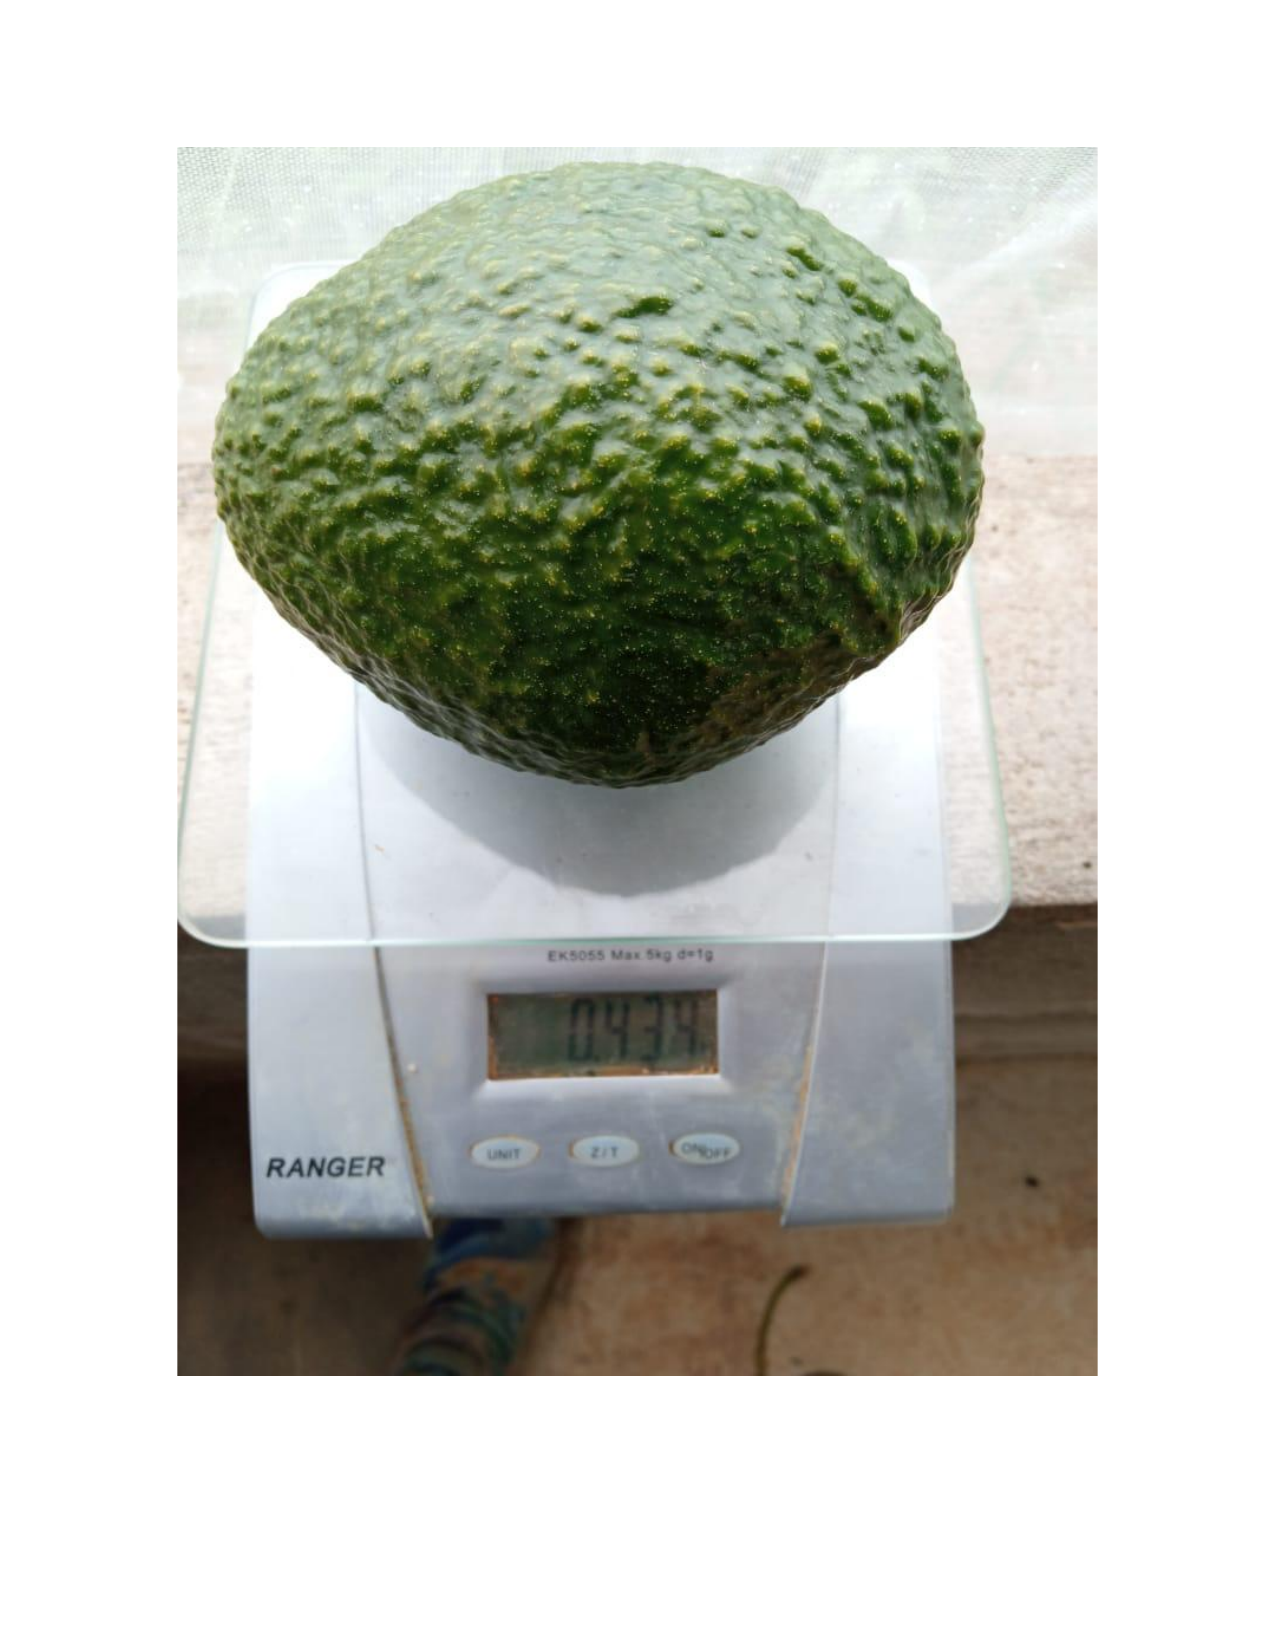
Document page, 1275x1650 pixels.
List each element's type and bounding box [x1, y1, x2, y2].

picture [177, 147, 1098, 1376]
